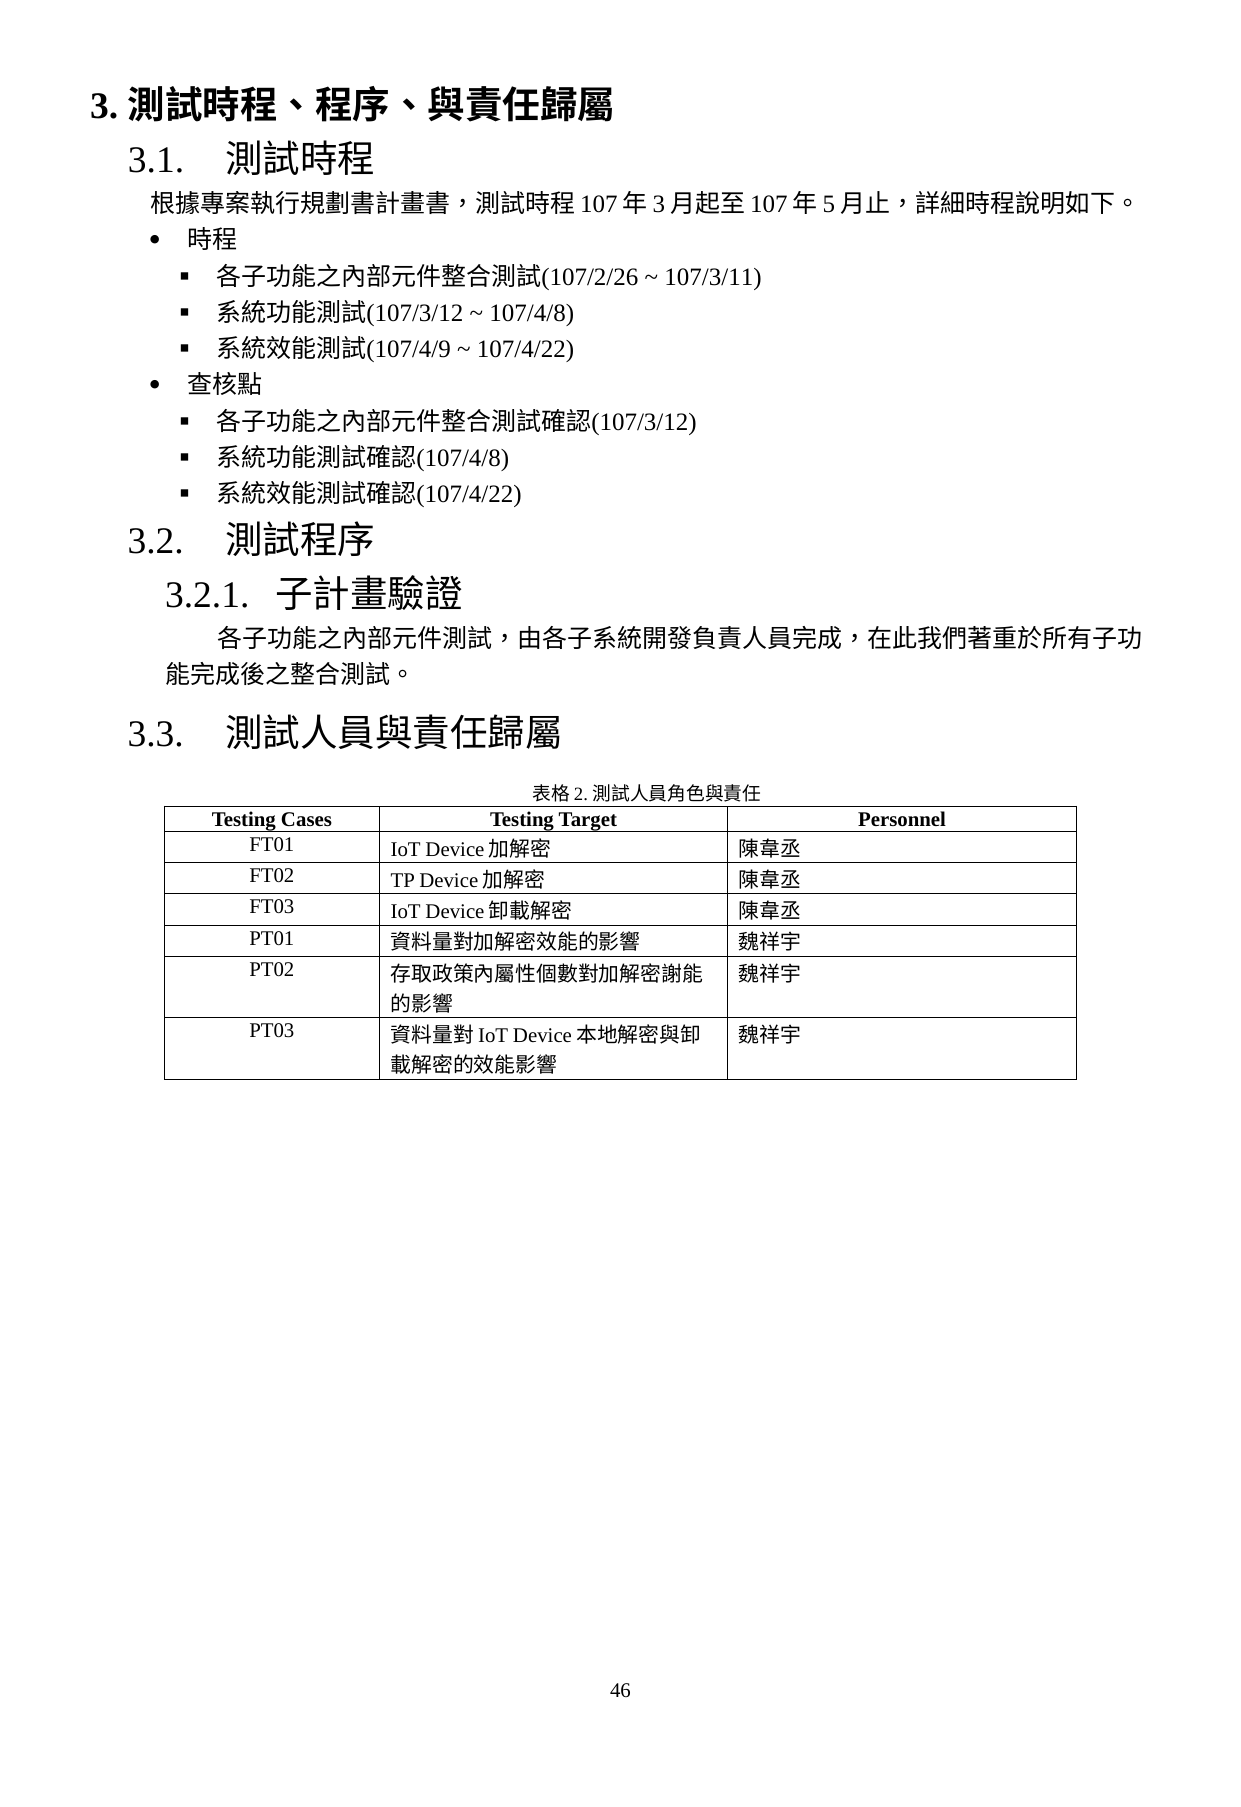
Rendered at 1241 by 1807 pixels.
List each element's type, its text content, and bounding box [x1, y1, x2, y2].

table_cell PT02 [165, 957, 379, 1017]
list 系統效能測試(107/4/9 ~ 107/4/22) [179, 328, 1165, 365]
table_header Personnel [728, 807, 1076, 831]
list 時程 [150, 220, 1165, 256]
list 子計畫驗證 [165, 564, 1165, 618]
list 系統功能測試(107/3/12 ~ 107/4/8) [179, 292, 1165, 328]
table_cell FT02 [165, 863, 379, 893]
list 各子功能之內部元件整合測試確認(107/3/12) [179, 401, 1165, 437]
table_cell IoT Device加解密 [380, 832, 727, 862]
table_cell FT03 [165, 894, 379, 924]
text 根據專案執行規劃書計畫書，測試時程107年3月起至107年5月止，詳細時程說明如下。 [127, 183, 1165, 220]
table_cell 陳韋丞 [728, 894, 1076, 924]
table_cell 魏祥宇 [728, 957, 1076, 1017]
text 各子功能之內部元件測試，由各子系統開發負責人員完成，在此我們著重於所有子功能完成後之整合測試。 [165, 618, 1165, 691]
table_cell 資料量對IoT Device本地解密與卸載解密的效能影響 [380, 1018, 727, 1079]
list 查核點 [150, 365, 1165, 401]
list 各子功能之內部元件整合測試(107/2/26 ~ 107/3/11) [179, 256, 1165, 292]
list 測試人員與責任歸屬 [127, 703, 1165, 758]
table_header Testing Target [380, 807, 727, 831]
list 測試程序 [127, 510, 1165, 564]
table_cell IoT Device卸載解密 [380, 894, 727, 924]
table_cell FT01 [165, 832, 379, 862]
table_cell TP Device加解密 [380, 863, 727, 893]
table_header Testing Cases [165, 807, 379, 831]
table_cell 陳韋丞 [728, 832, 1076, 862]
list 測試時程 [128, 129, 1165, 183]
list 系統功能測試確認(107/4/8) [179, 437, 1165, 473]
table_cell 陳韋丞 [728, 863, 1076, 893]
table_cell 魏祥宇 [728, 926, 1076, 956]
table_cell 資料量對加解密效能的影響 [380, 926, 727, 956]
table_cell PT03 [165, 1018, 379, 1079]
table_cell 魏祥宇 [728, 1018, 1076, 1079]
text 表格 2. 測試人員角色與責任 [75, 778, 1165, 806]
table_cell 存取政策內屬性個數對加解密謝能的影響 [380, 957, 727, 1017]
list 測試時程、程序、與責任歸屬 [90, 75, 1165, 129]
list 系統效能測試確認(107/4/22) [179, 473, 1165, 510]
table_cell PT01 [165, 926, 379, 956]
